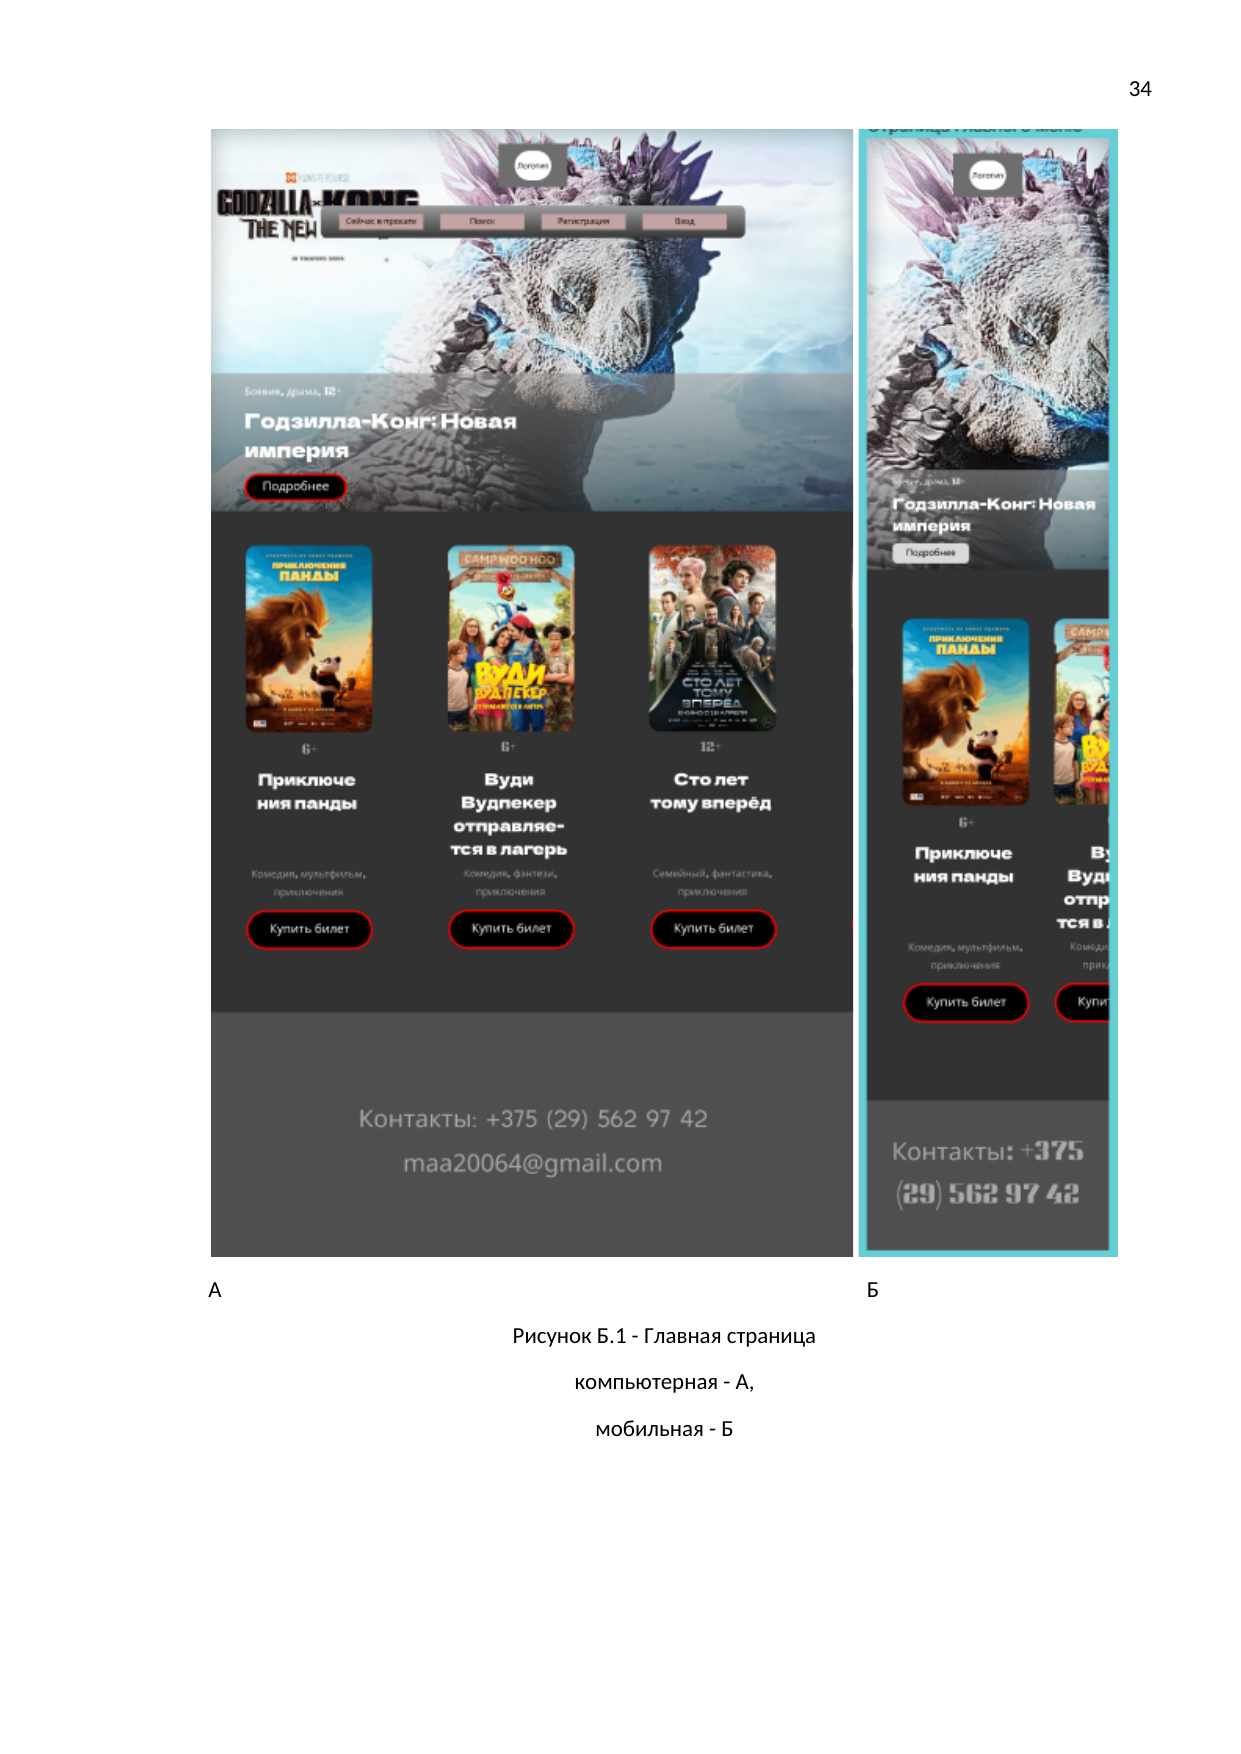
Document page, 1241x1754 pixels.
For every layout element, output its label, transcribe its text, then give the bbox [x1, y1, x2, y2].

picture [858, 129, 1118, 1257]
text компьютерная - А, [177, 1367, 1152, 1396]
picture [211, 129, 854, 1257]
text Рисунок Б.1 - Главная страница [177, 1321, 1152, 1349]
text А Б [177, 1275, 1152, 1303]
text мобильная - Б [177, 1414, 1152, 1442]
